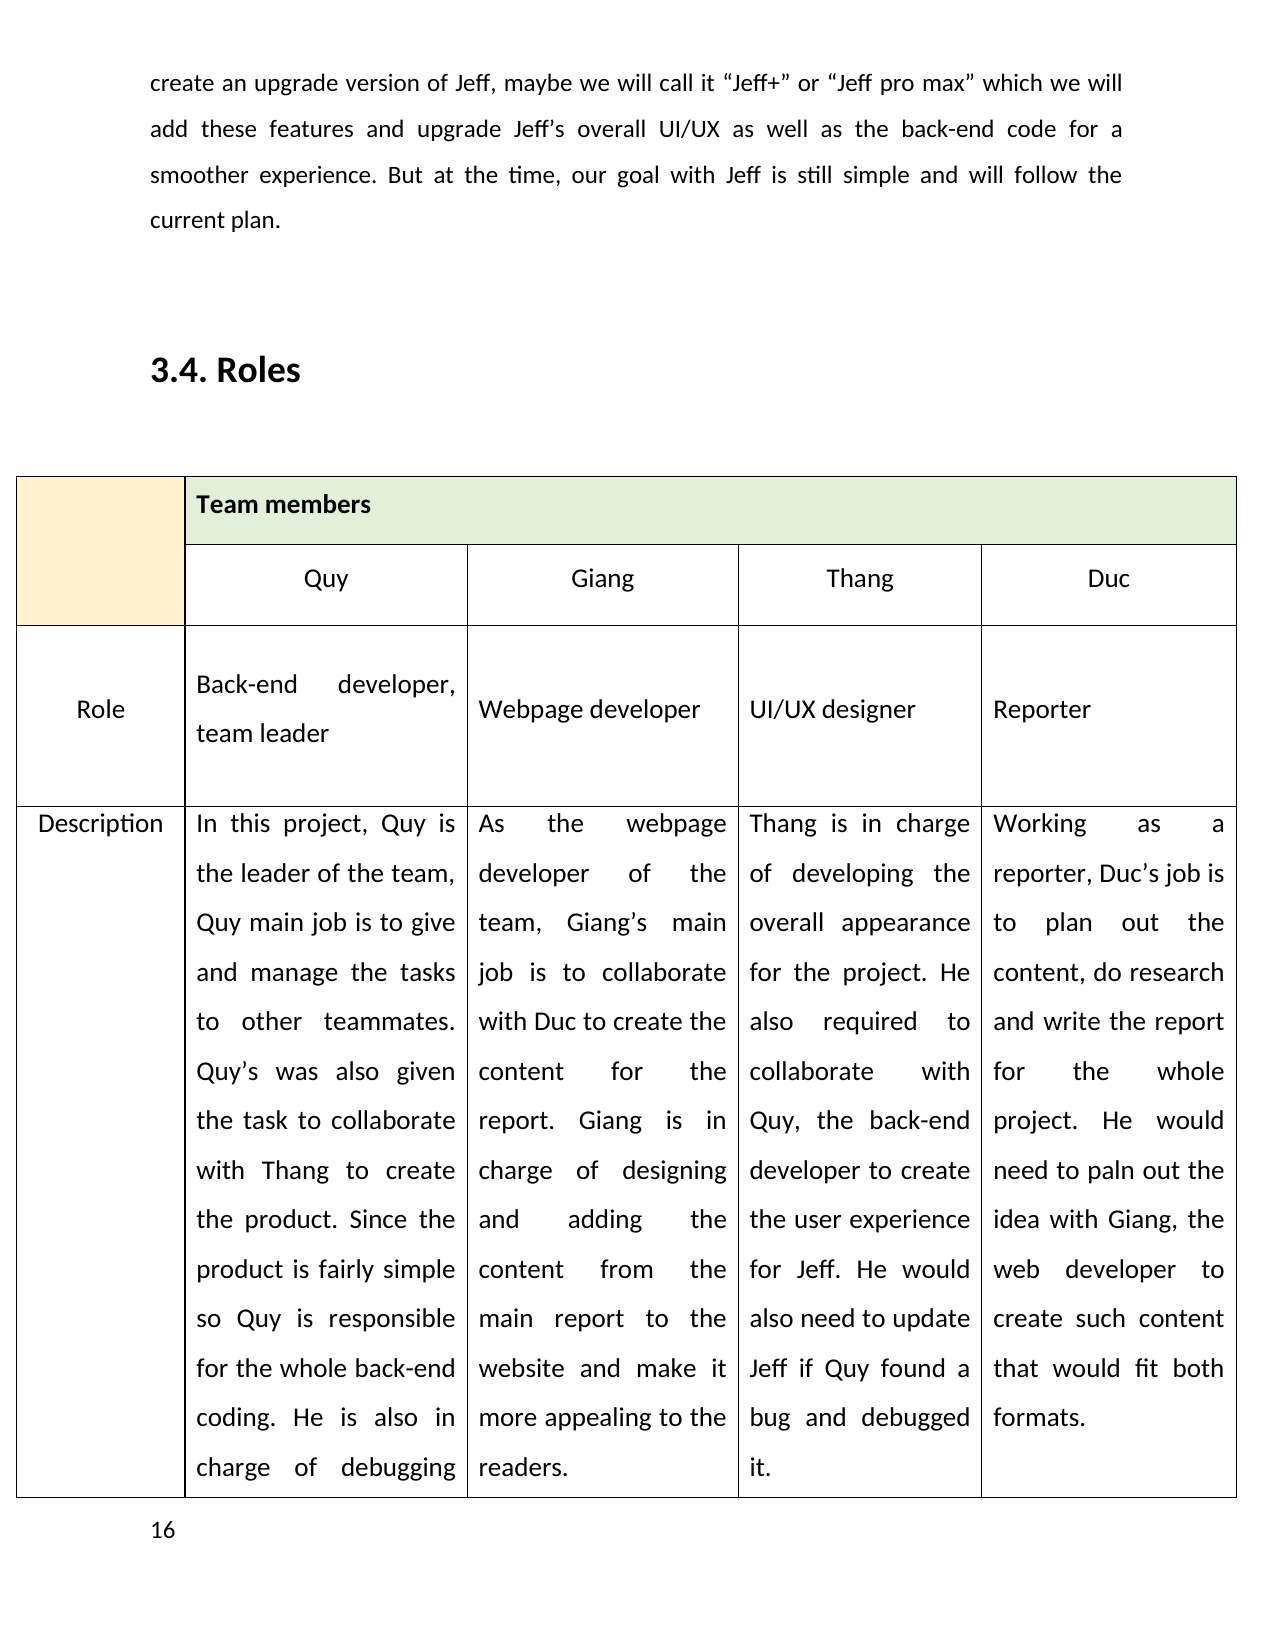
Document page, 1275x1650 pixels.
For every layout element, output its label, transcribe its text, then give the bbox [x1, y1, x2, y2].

table_cell Back-end developer, team leader [186, 626, 467, 806]
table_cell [186, 807, 467, 1497]
table_cell Description [17, 807, 184, 1497]
table_header [17, 477, 184, 625]
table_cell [739, 807, 981, 1497]
table_cell Quy [186, 545, 467, 625]
table_cell Webpage developer [468, 626, 738, 806]
table_cell Giang [468, 545, 738, 625]
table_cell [468, 807, 738, 1497]
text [150, 67, 1125, 235]
table_cell Reporter [982, 626, 1236, 806]
table_cell Duc [982, 545, 1236, 625]
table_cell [982, 807, 1236, 1497]
table_cell UI/UX designer [739, 626, 981, 806]
table_header Team members [186, 477, 1236, 544]
table_cell Role [17, 626, 184, 806]
subtitle 3.4. Roles [150, 346, 1125, 392]
table_cell Thang [739, 545, 981, 625]
